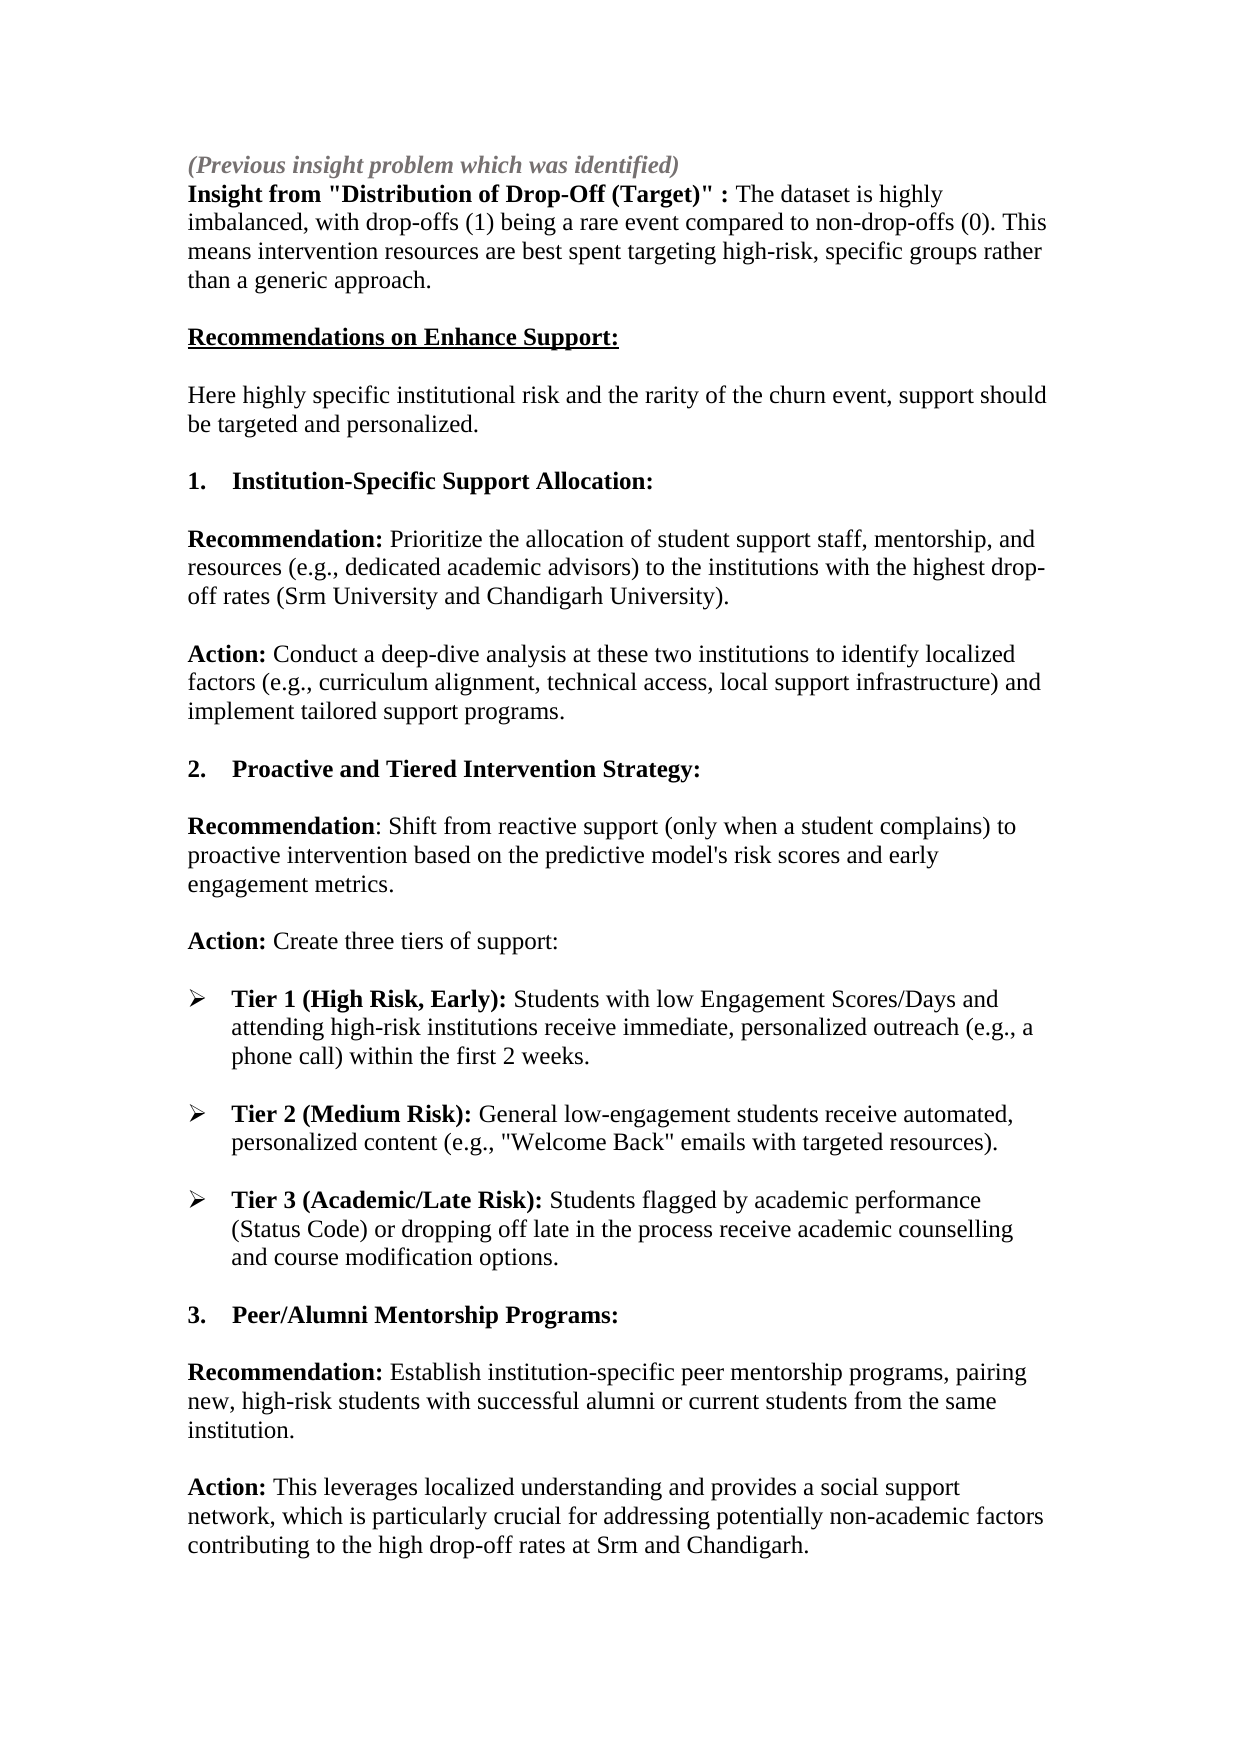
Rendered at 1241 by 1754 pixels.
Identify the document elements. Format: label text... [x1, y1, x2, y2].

list Institution-Specific Support Allocation: [187, 466, 1053, 495]
text Action: This leverages localized understanding and provides a social support network, which is particularly crucial for addressing potentially non-academic factors contributing to the high drop-off rates at Srm and Chandigarh. [187, 1472, 1053, 1559]
text Recommendation: Establish institution-specific peer mentorship programs, pairing new, high-risk students with successful alumni or current students from the same institution. [187, 1357, 1053, 1444]
list Tier 2 (Medium Risk): General low-engagement students receive automated, personalized content (e.g., "Welcome Back" emails with targeted resources). [187, 1099, 1053, 1156]
text Action: Conduct a deep-dive analysis at these two institutions to identify localized factors (e.g., curriculum alignment, technical access, local support infrastructure) and implement tailored support programs. [187, 639, 1053, 725]
text Insight from "Distribution of Drop-Off (Target)" : The dataset is highly imbalanced, with drop-offs (1) being a rare event compared to non-drop-offs (0). This means intervention resources are best spent targeting high-risk, specific groups rather than a generic approach. [187, 179, 1053, 294]
text Recommendations on Enhance Support: [187, 322, 1053, 351]
list Peer/Alumni Mentorship Programs: [187, 1300, 1053, 1329]
text Recommendation: Shift from reactive support (only when a student complains) to proactive intervention based on the predictive model's risk scores and early engagement metrics. [187, 811, 1053, 897]
text (Previous insight problem which was identified) [187, 150, 1053, 179]
text Here highly specific institutional risk and the rarity of the churn event, support should be targeted and personalized. [187, 380, 1053, 437]
text Recommendation: Prioritize the allocation of student support staff, mentorship, and resources (e.g., dedicated academic advisors) to the institutions with the highest drop-off rates (Srm University and Chandigarh University). [187, 524, 1053, 610]
list Proactive and Tiered Intervention Strategy: [187, 754, 1053, 782]
list Tier 1 (High Risk, Early): Students with low Engagement Scores/Days and attending high-risk institutions receive immediate, personalized outreach (e.g., a phone call) within the first 2 weeks. [187, 984, 1053, 1070]
list Tier 3 (Academic/Late Risk): Students flagged by academic performance (Status Code) or dropping off late in the process receive academic counselling and course modification options. [187, 1185, 1053, 1271]
text Action: Create three tiers of support: [187, 926, 1053, 955]
